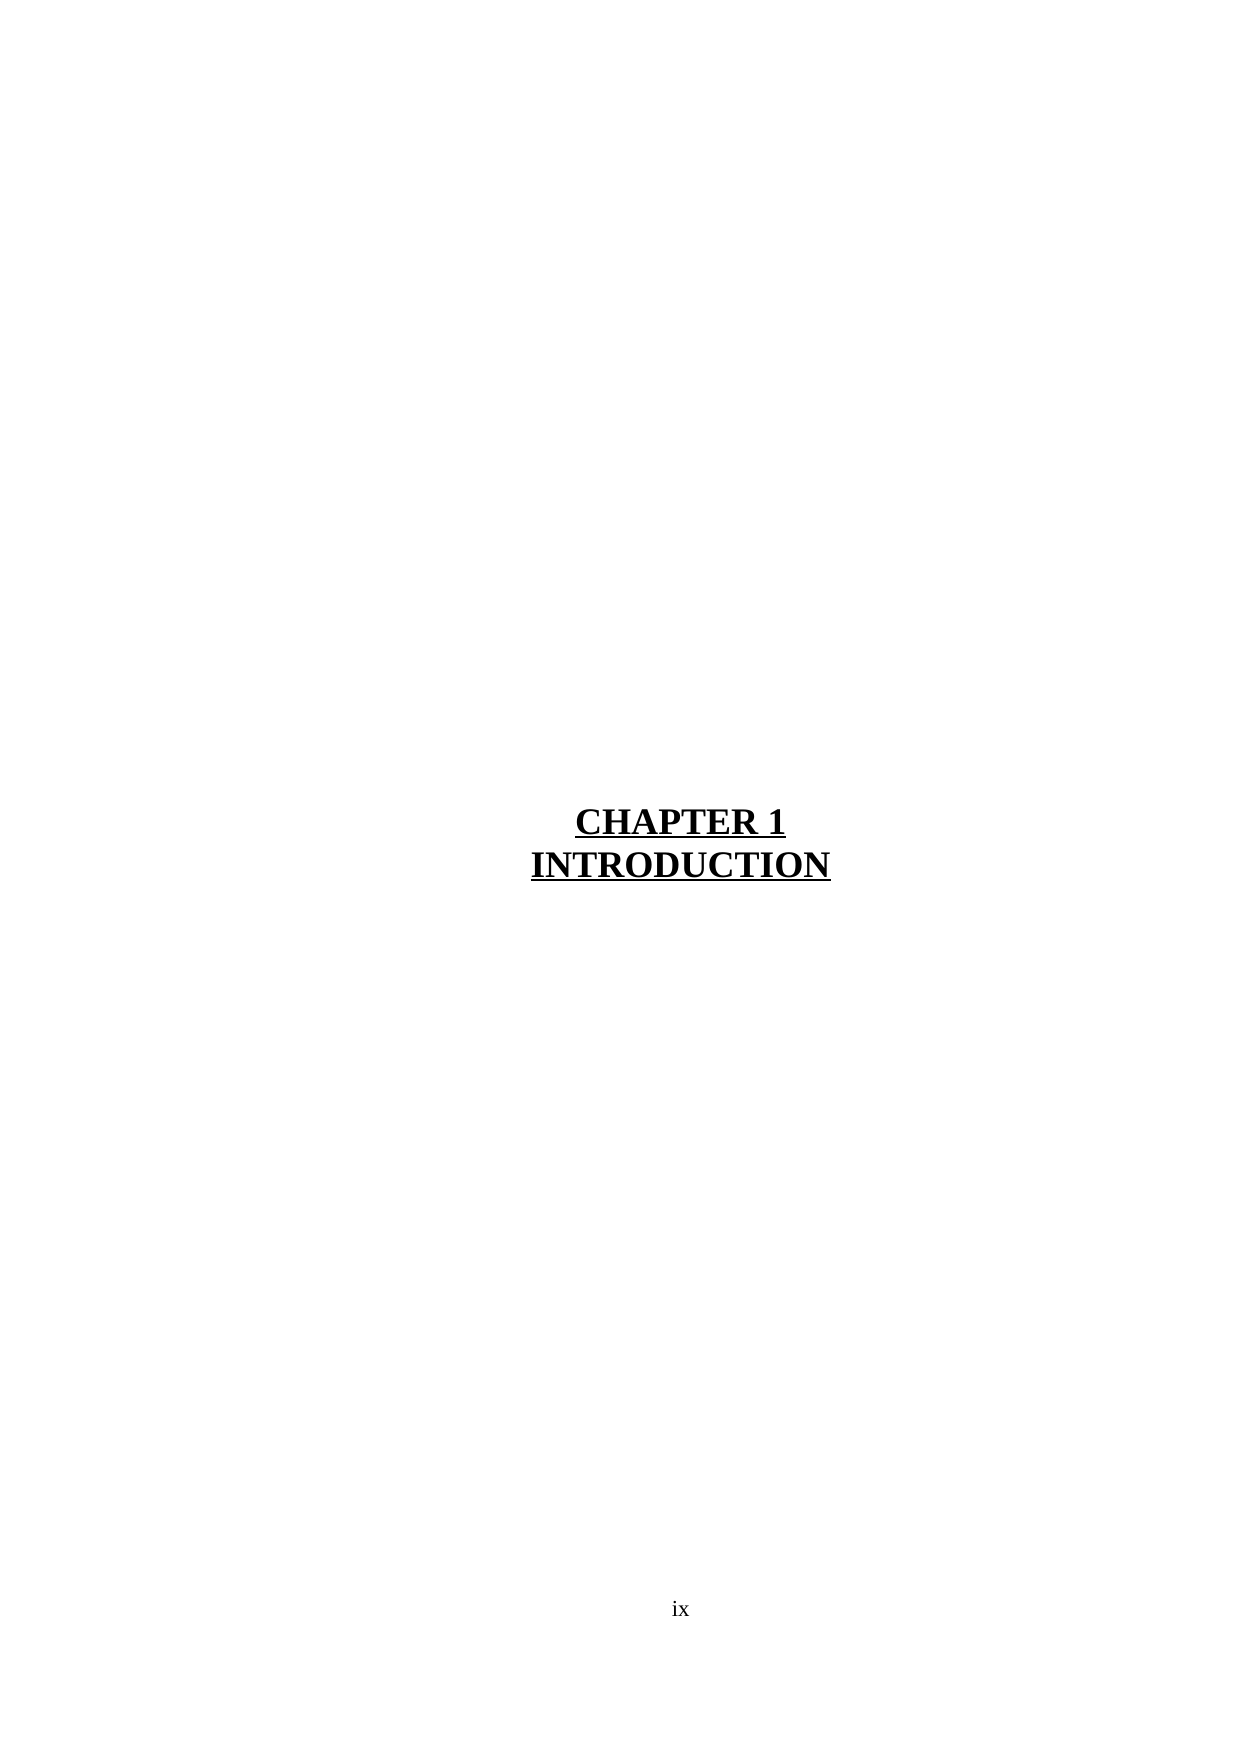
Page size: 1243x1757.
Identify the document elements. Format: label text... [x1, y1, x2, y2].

text CHAPTER 1 [162, 799, 1198, 842]
text INTRODUCTION [162, 842, 1198, 885]
